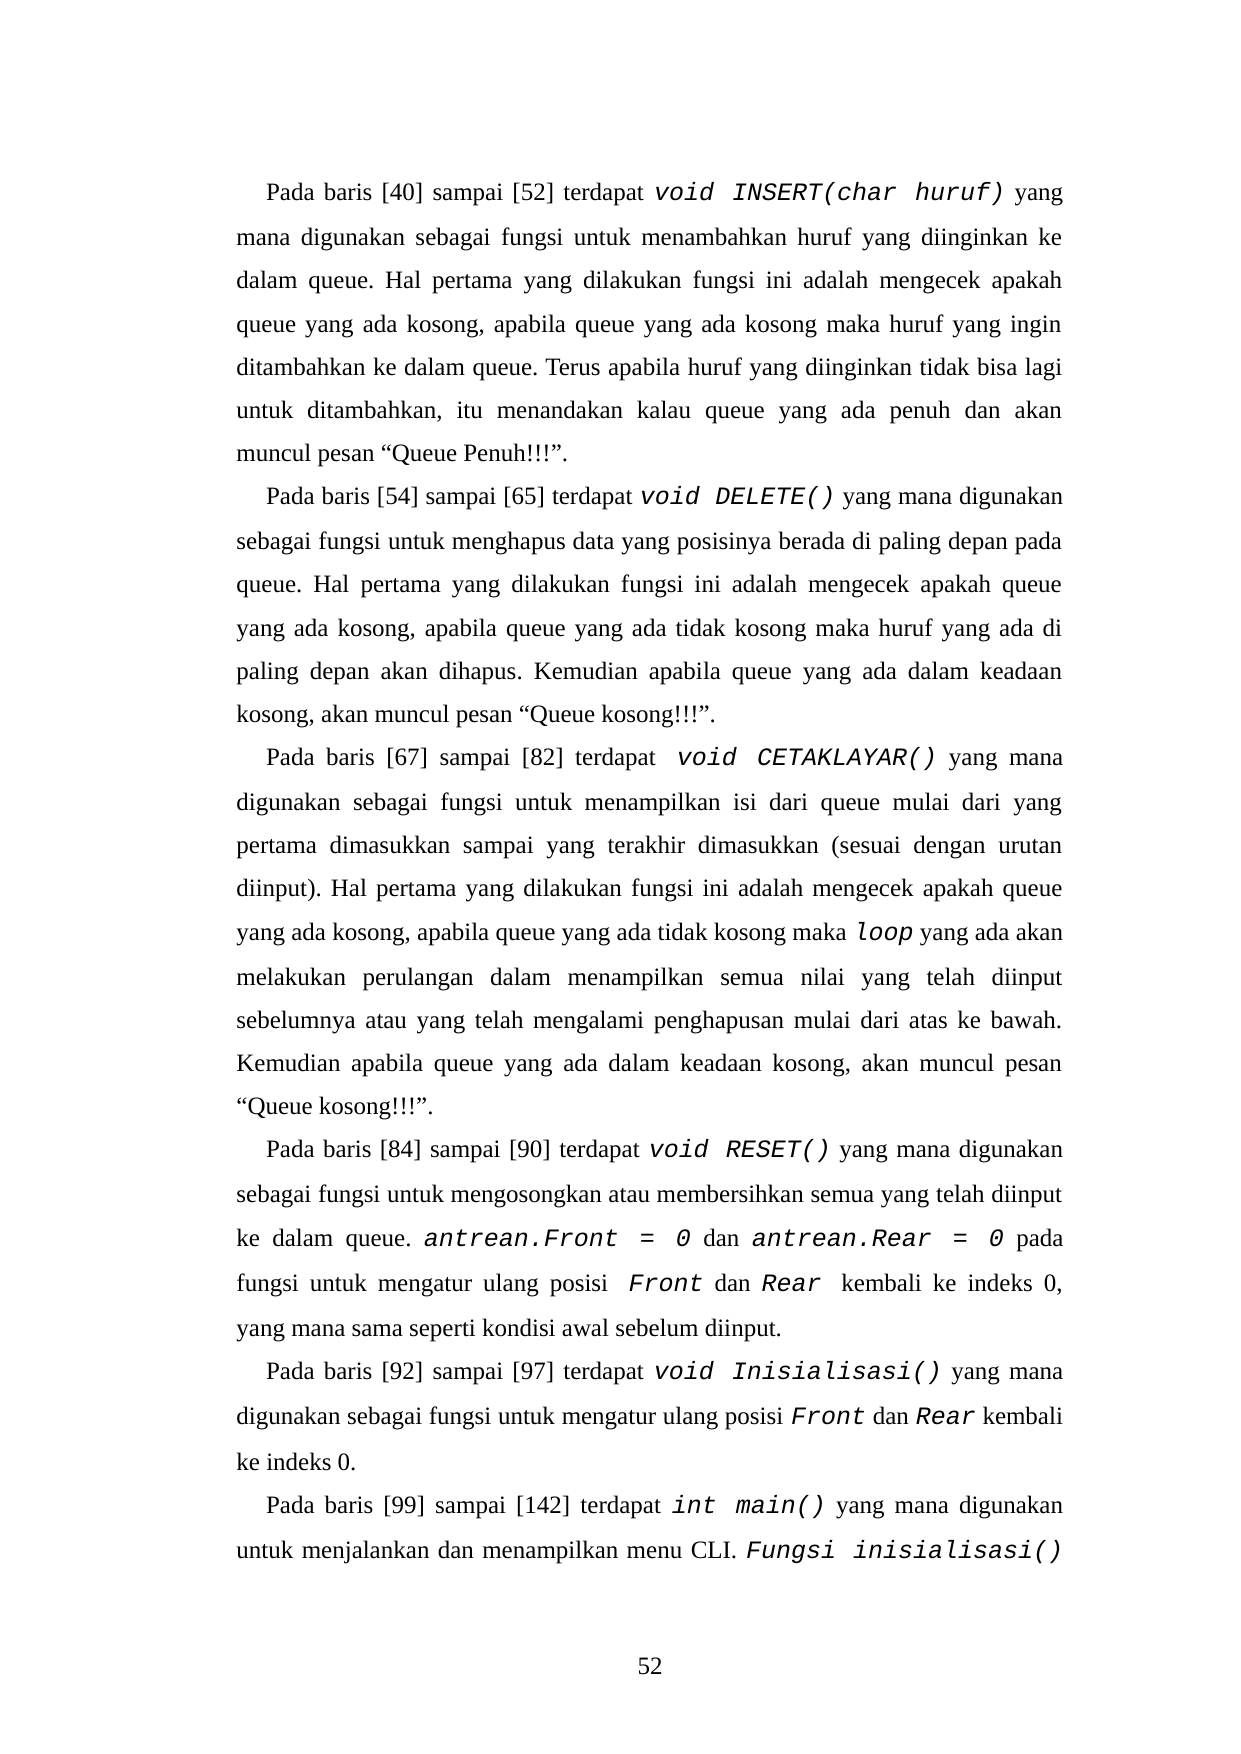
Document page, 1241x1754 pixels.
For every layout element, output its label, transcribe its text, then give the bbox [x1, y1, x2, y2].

text Pada baris [84] sampai [90] terdapat void RESET() yang mana digunakan sebagai fungsi untuk mengosongkan atau membersihkan semua yang telah diinput ke dalam queue. antrean.Front = 0 dan antrean.Rear = 0 pada fungsi untuk mengatur ulang posisi Front dan Rear kembali ke indeks 0, yang mana sama seperti kondisi awal sebelum diinput. [236, 1134, 1063, 1342]
text Pada baris [40] sampai [52] terdapat void INSERT(char huruf) yang mana digunakan sebagai fungsi untuk menambahkan huruf yang diinginkan ke dalam queue. Hal pertama yang dilakukan fungsi ini adalah mengecek apakah queue yang ada kosong, apabila queue yang ada kosong maka huruf yang ingin ditambahkan ke dalam queue. Terus apabila huruf yang diinginkan tidak bisa lagi untuk ditambahkan, itu menandakan kalau queue yang ada penuh dan akan muncul pesan “Queue Penuh!!!”. [236, 177, 1063, 467]
text Pada baris [67] sampai [82] terdapat void CETAKLAYAR() yang mana digunakan sebagai fungsi untuk menampilkan isi dari queue mulai dari yang pertama dimasukkan sampai yang terakhir dimasukkan (sesuai dengan urutan diinput). Hal pertama yang dilakukan fungsi ini adalah mengecek apakah queue yang ada kosong, apabila queue yang ada tidak kosong maka loop yang ada akan melakukan perulangan dalam menampilkan semua nilai yang telah diinput sebelumnya atau yang telah mengalami penghapusan mulai dari atas ke bawah. Kemudian apabila queue yang ada dalam keadaan kosong, akan muncul pesan “Queue kosong!!!”. [236, 742, 1063, 1120]
text Pada baris [54] sampai [65] terdapat void DELETE() yang mana digunakan sebagai fungsi untuk menghapus data yang posisinya berada di paling depan pada queue. Hal pertama yang dilakukan fungsi ini adalah mengecek apakah queue yang ada kosong, apabila queue yang ada tidak kosong maka huruf yang ada di paling depan akan dihapus. Kemudian apabila queue yang ada dalam keadaan kosong, akan muncul pesan “Queue kosong!!!”. [236, 481, 1063, 728]
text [236, 1490, 1063, 1566]
text Pada baris [92] sampai [97] terdapat void Inisialisasi() yang mana digunakan sebagai fungsi untuk mengatur ulang posisi Front dan Rear kembali ke indeks 0. [236, 1356, 1063, 1475]
